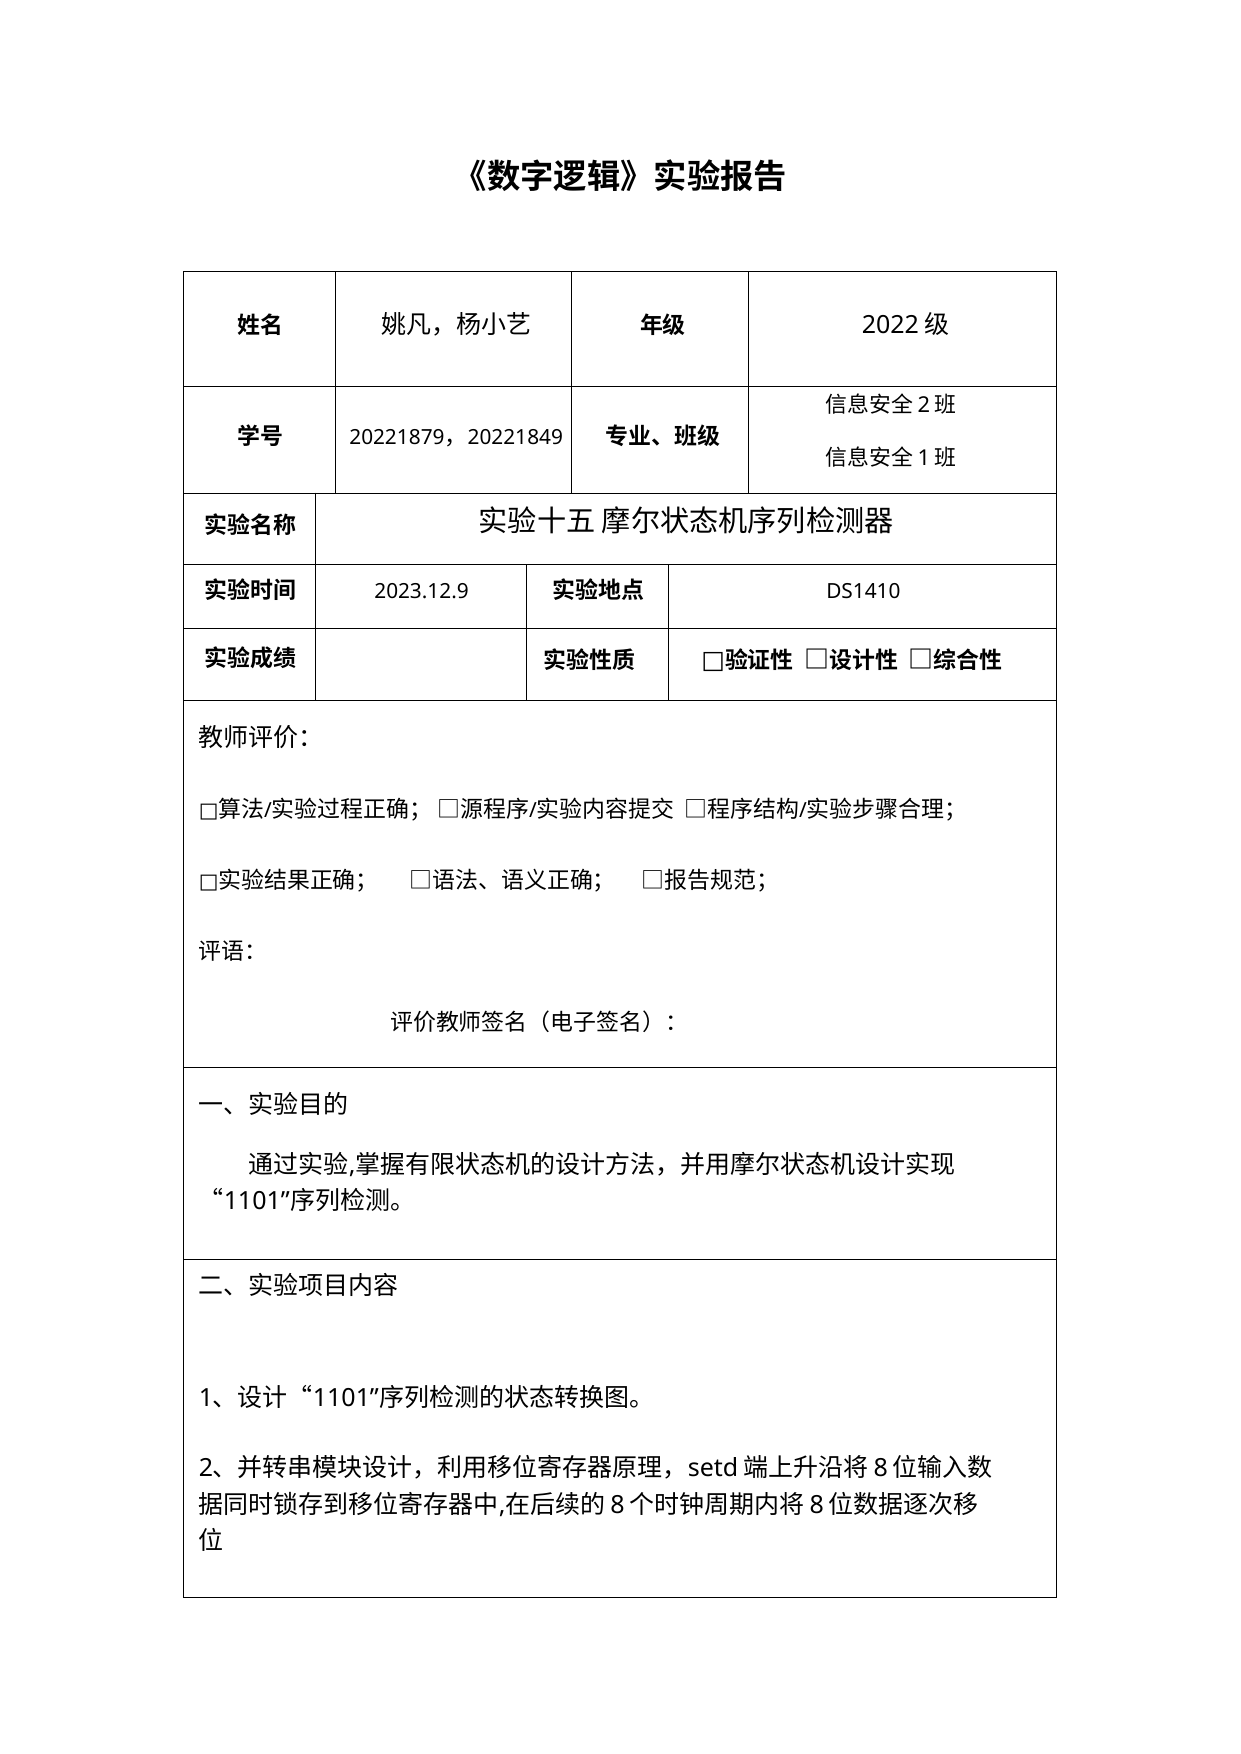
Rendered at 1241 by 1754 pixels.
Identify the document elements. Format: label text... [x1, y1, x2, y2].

table_cell 实验十五 摩尔状态机序列检测器 [316, 494, 1056, 564]
table_header 2022级 [749, 272, 1056, 386]
table_cell □验证性 □设计性 □综合性 [669, 629, 1056, 700]
table_cell 学号 [184, 387, 335, 492]
table_cell [316, 629, 526, 700]
table_cell 实验地点 [527, 565, 668, 628]
table_cell 实验时间 [184, 565, 315, 628]
text 《数字逻辑》实验报告 [187, 150, 1053, 198]
table_cell 信息安全2班 信息安全1班 [749, 387, 1056, 492]
table_header 姓名 [184, 272, 335, 386]
table_header 年级 [572, 272, 748, 386]
table_cell 一、实验目的 通过实验,掌握有限状态机的设计方法，并用摩尔状态机设计实现“1101”序列检测。 [184, 1068, 1056, 1258]
table_cell 20221879，20221849 [336, 387, 571, 492]
table_cell 教师评价： □算法/实验过程正确； □源程序/实验内容提交 □程序结构/实验步骤合理； □实验结果正确； □语法、语义正确； □报告规范； 评语： 评价教师签名（电子签名）： [184, 701, 1056, 1067]
table_header 姚凡，杨小艺 [336, 272, 571, 386]
table_cell 实验名称 [184, 494, 315, 564]
table_cell DS1410 [669, 565, 1056, 628]
table_cell 2023.12.9 [316, 565, 526, 628]
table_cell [184, 1260, 1056, 1597]
table_cell 专业、班级 [572, 387, 748, 492]
table_cell 实验性质 [527, 629, 668, 700]
table_cell 实验成绩 [184, 629, 315, 700]
